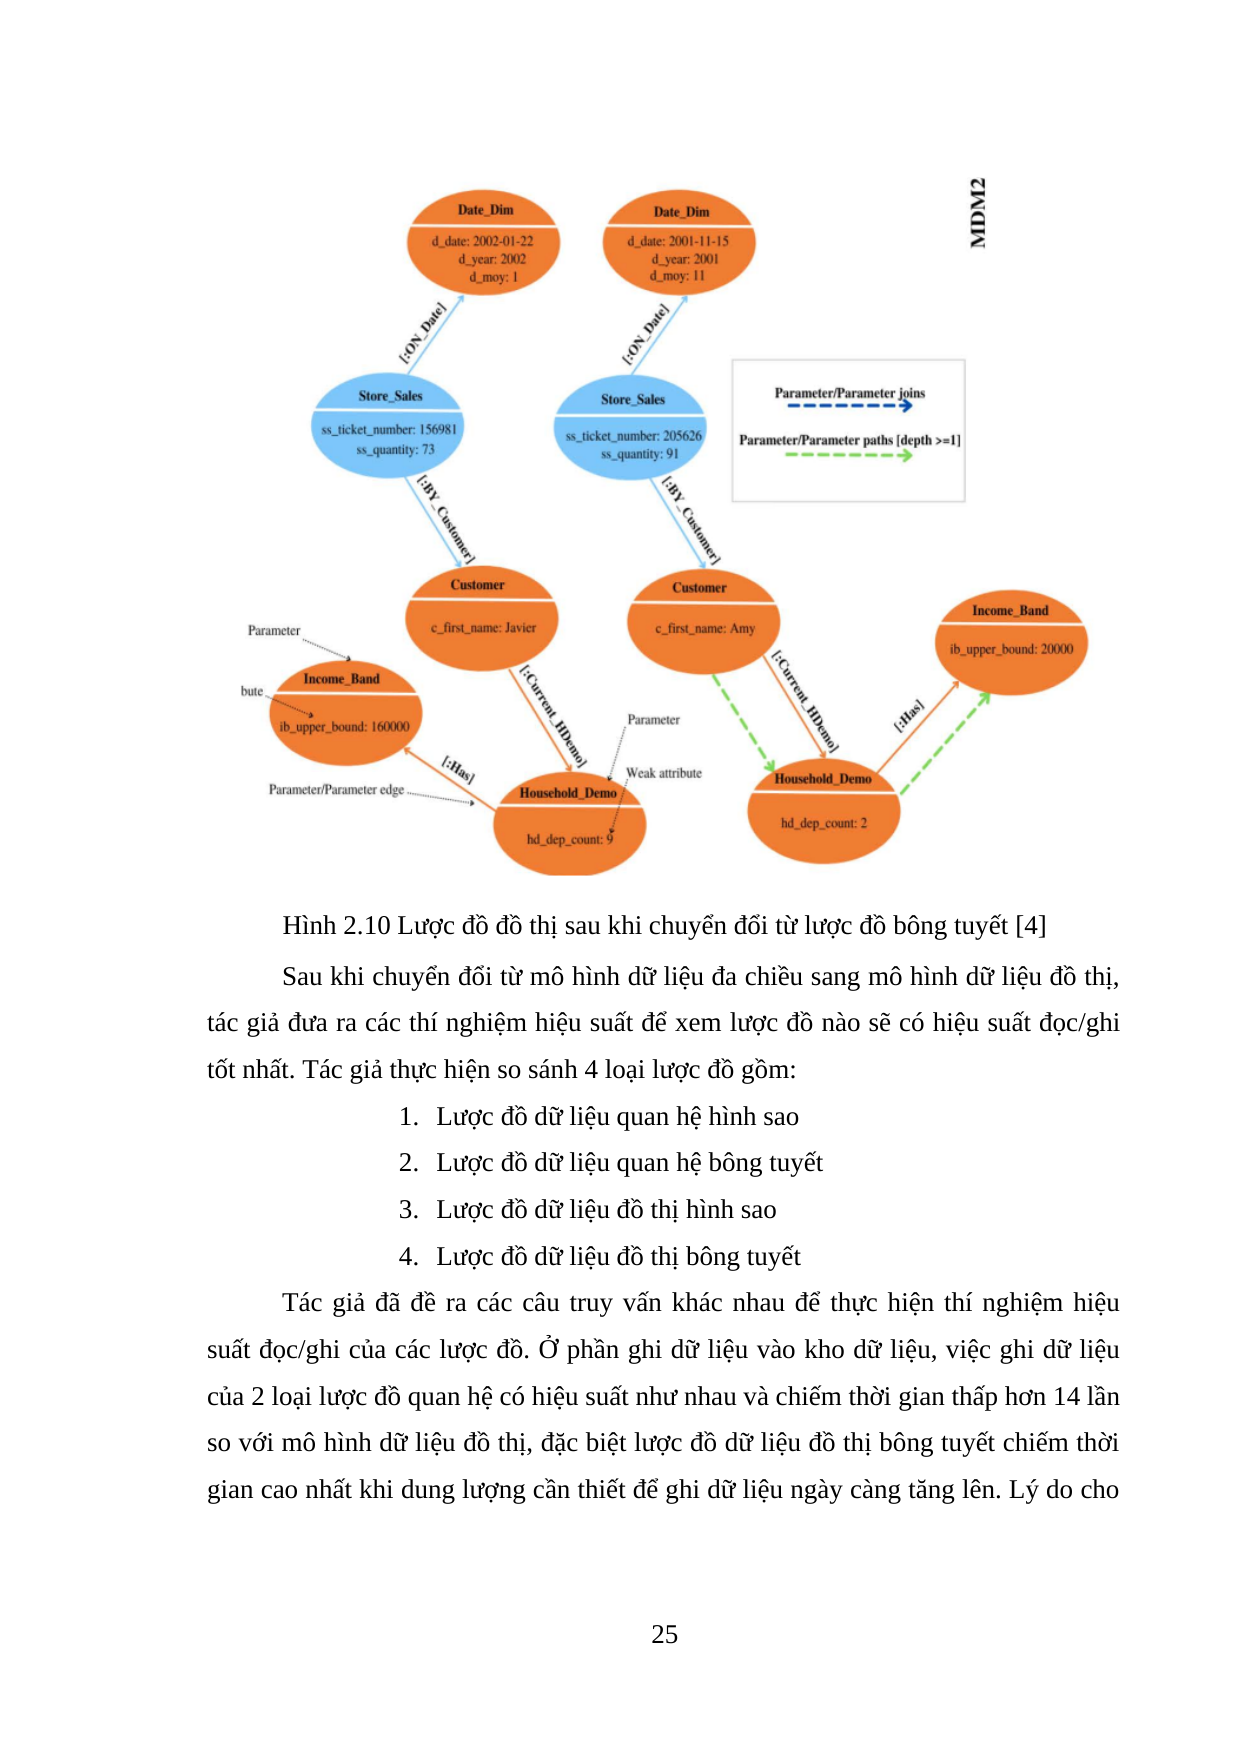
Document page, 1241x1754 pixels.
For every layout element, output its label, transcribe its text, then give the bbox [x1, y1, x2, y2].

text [207, 1286, 1122, 1504]
text Hình . Lược đồ đồ thị sau khi chuyển đổi từ lược đồ bông tuyết [207, 909, 1122, 941]
list Lược đồ dữ liệu quan hệ bông tuyết [399, 1146, 1122, 1177]
list Lược đồ dữ liệu đồ thị bông tuyết [399, 1239, 1122, 1271]
list Lược đồ dữ liệu đồ thị hình sao [399, 1193, 1122, 1224]
picture [224, 177, 1105, 878]
list Lược đồ dữ liệu quan hệ hình sao [399, 1099, 1122, 1131]
text Sau khi chuyển đổi từ mô hình dữ liệu đa chiều sang mô hình dữ liệu đồ thị, tác giả đưa ra các thí nghiệm hiệu suất để xem lược đồ nào sẽ có hiệu suất đọc/ghi tốt nhất. Tác giả thực hiện so sánh 4 loại lược đồ gồm: [207, 959, 1122, 1084]
